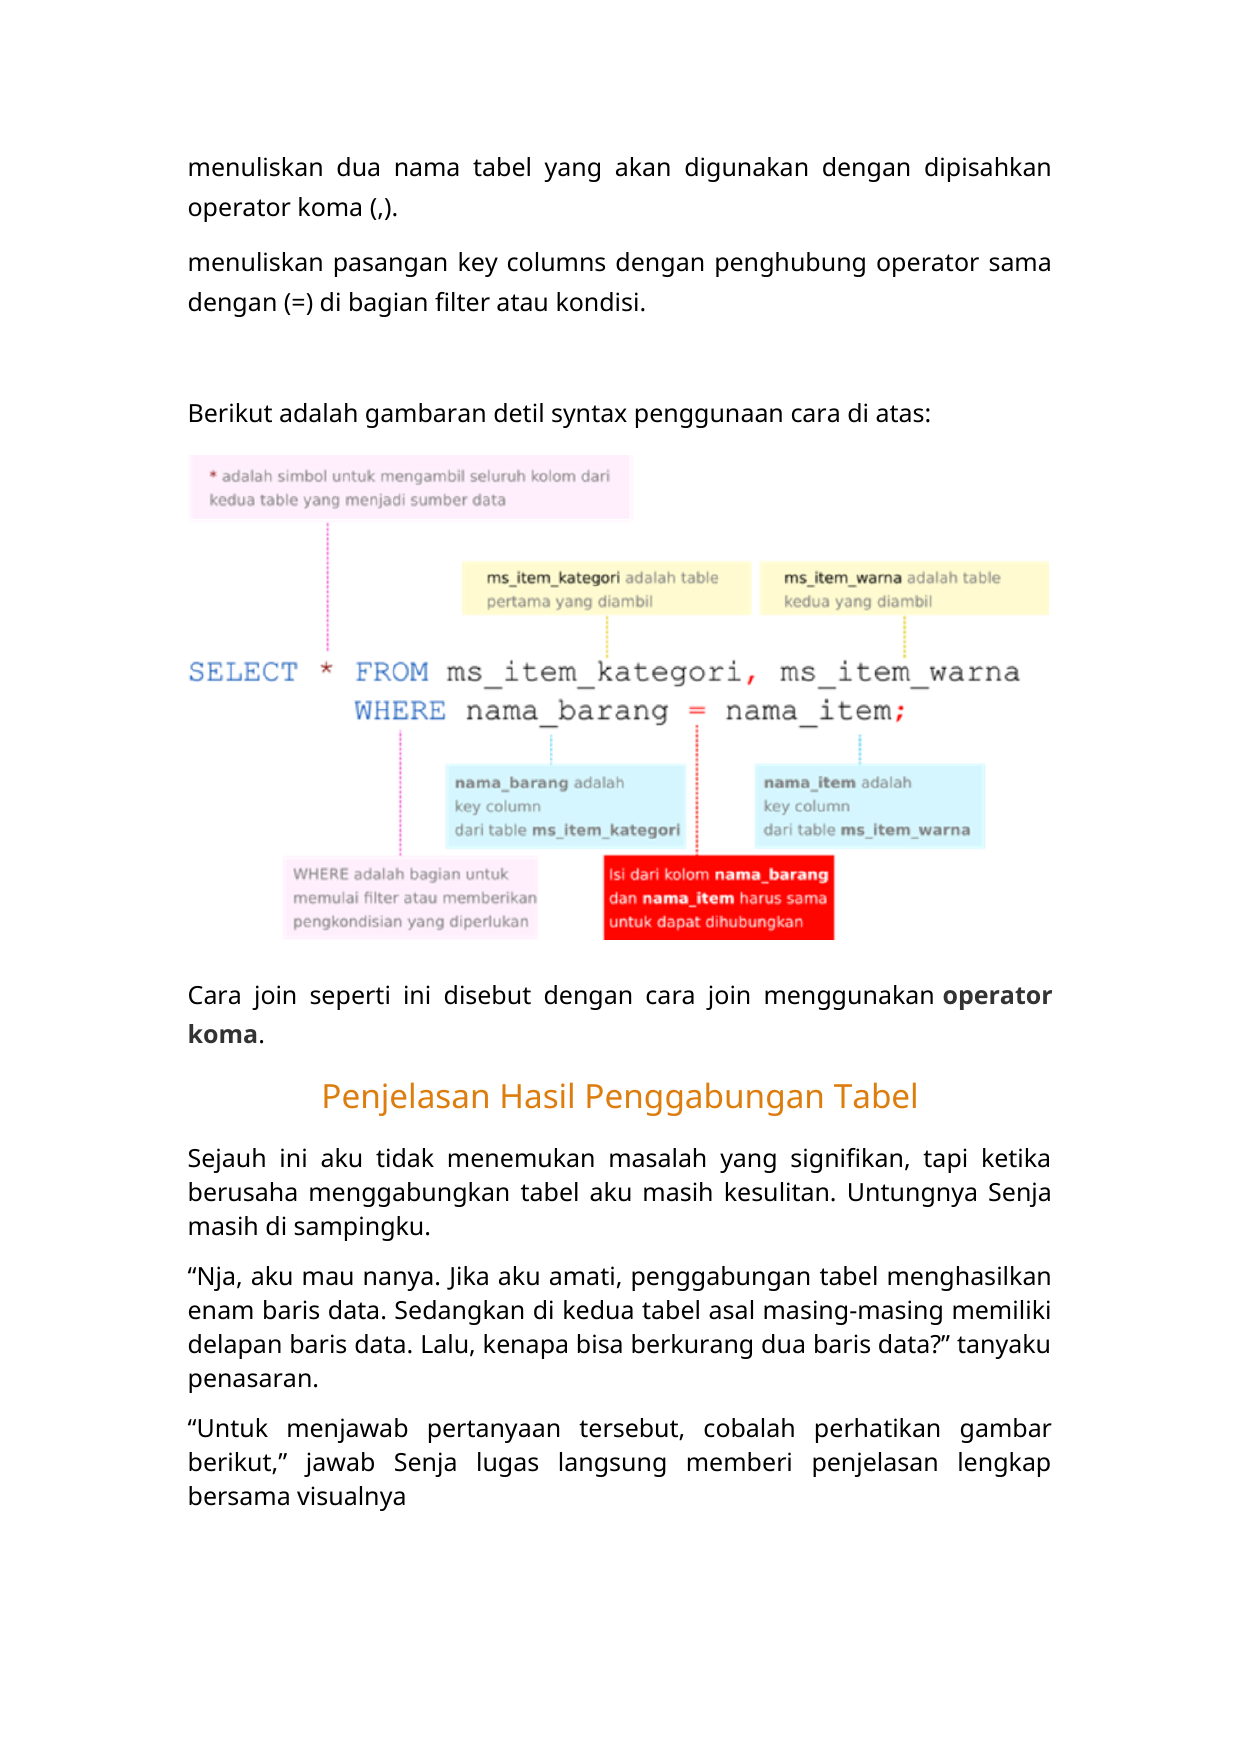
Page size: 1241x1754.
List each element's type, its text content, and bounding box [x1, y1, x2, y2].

text “Untuk menjawab pertanyaan tersebut, cobalah perhatikan gambar berikut,” jawab Senja lugas langsung memberi penjelasan lengkap bersama visualnya [187, 1410, 1053, 1513]
subtitle Penjelasan Hasil Penggabungan Tabel [187, 1073, 1053, 1118]
text menuliskan pasangan key columns dengan penghubung operator sama dengan (=) di bagian filter atau kondisi. [187, 245, 1053, 318]
text Berikut adalah gambaran detil syntax penggunaan cara di atas: [187, 396, 1053, 430]
text “Nja, aku mau nanya. Jika aku amati, penggabungan tabel menghasilkan enam baris data. Sedangkan di kedua tabel asal masing-masing memiliki delapan baris data. Lalu, kenapa bisa berkurang dua baris data?” tanyaku penasaran. [187, 1258, 1053, 1395]
text Sejauh ini aku tidak menemukan masalah yang signifikan, tapi ketika berusaha menggabungkan tabel aku masih kesulitan. Untungnya Senja masih di sampingku. [187, 1141, 1053, 1243]
text Cara join seperti ini disebut dengan cara join menggunakan operator koma. [187, 978, 1053, 1051]
picture [187, 451, 1053, 956]
text menuliskan dua nama tabel yang akan digunakan dengan dipisahkan operator koma (,). [187, 150, 1053, 223]
